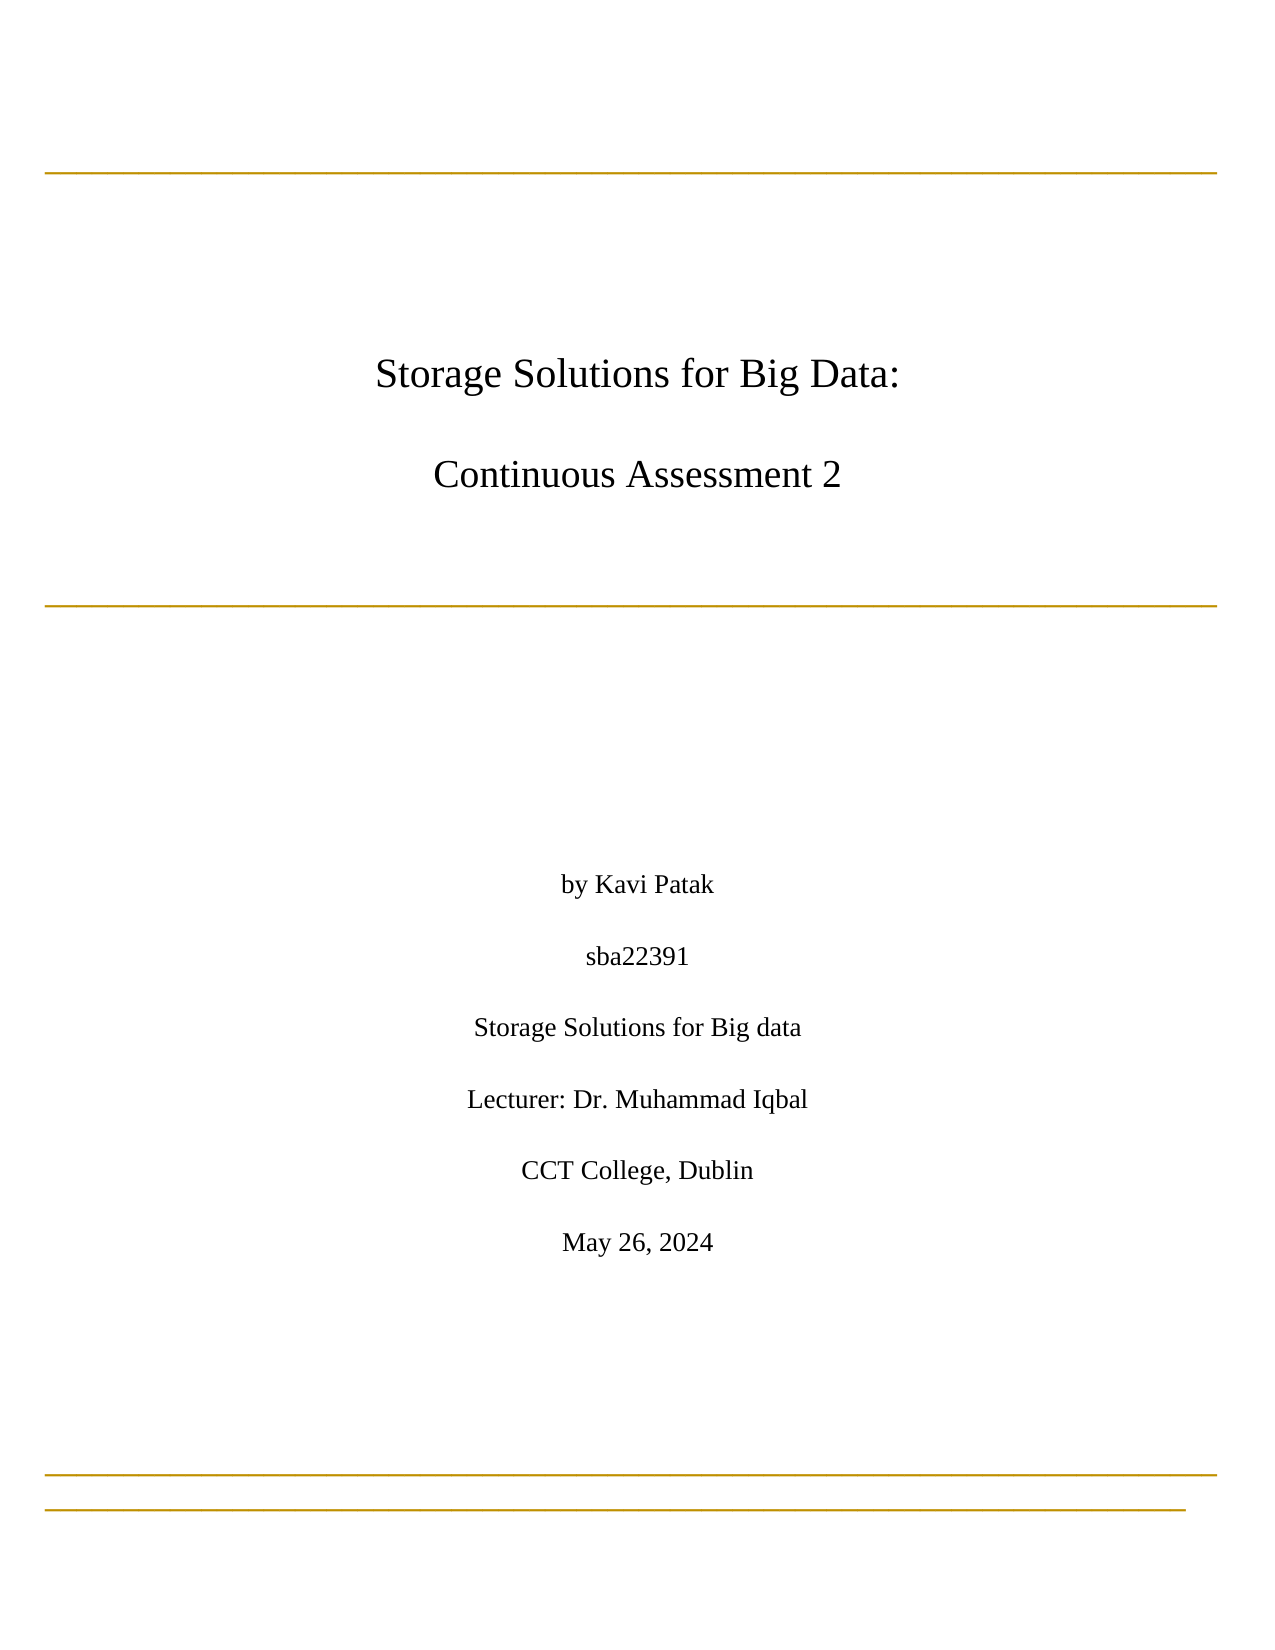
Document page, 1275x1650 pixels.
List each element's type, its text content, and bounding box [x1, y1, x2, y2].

text ___________________________________________________________________________ [45, 574, 1230, 610]
text May 26, 2024 [45, 1226, 1230, 1257]
text _________________________________________________________________________ [45, 1479, 1230, 1515]
text ___________________________________________________________________________ [45, 141, 1230, 177]
text sba22391 [45, 940, 1230, 971]
text Lecturer: Dr. Muhammad Iqbal [45, 1083, 1230, 1114]
text Continuous Assessment 2 [45, 450, 1230, 496]
text CCT College, Dublin [45, 1154, 1230, 1186]
text ___________________________________________________________________________ [45, 1443, 1230, 1479]
text Storage Solutions for Big data [45, 1011, 1230, 1043]
subtitle Storage Solutions for Big Data: [45, 348, 1230, 396]
text by Kavi Patak [45, 868, 1230, 900]
